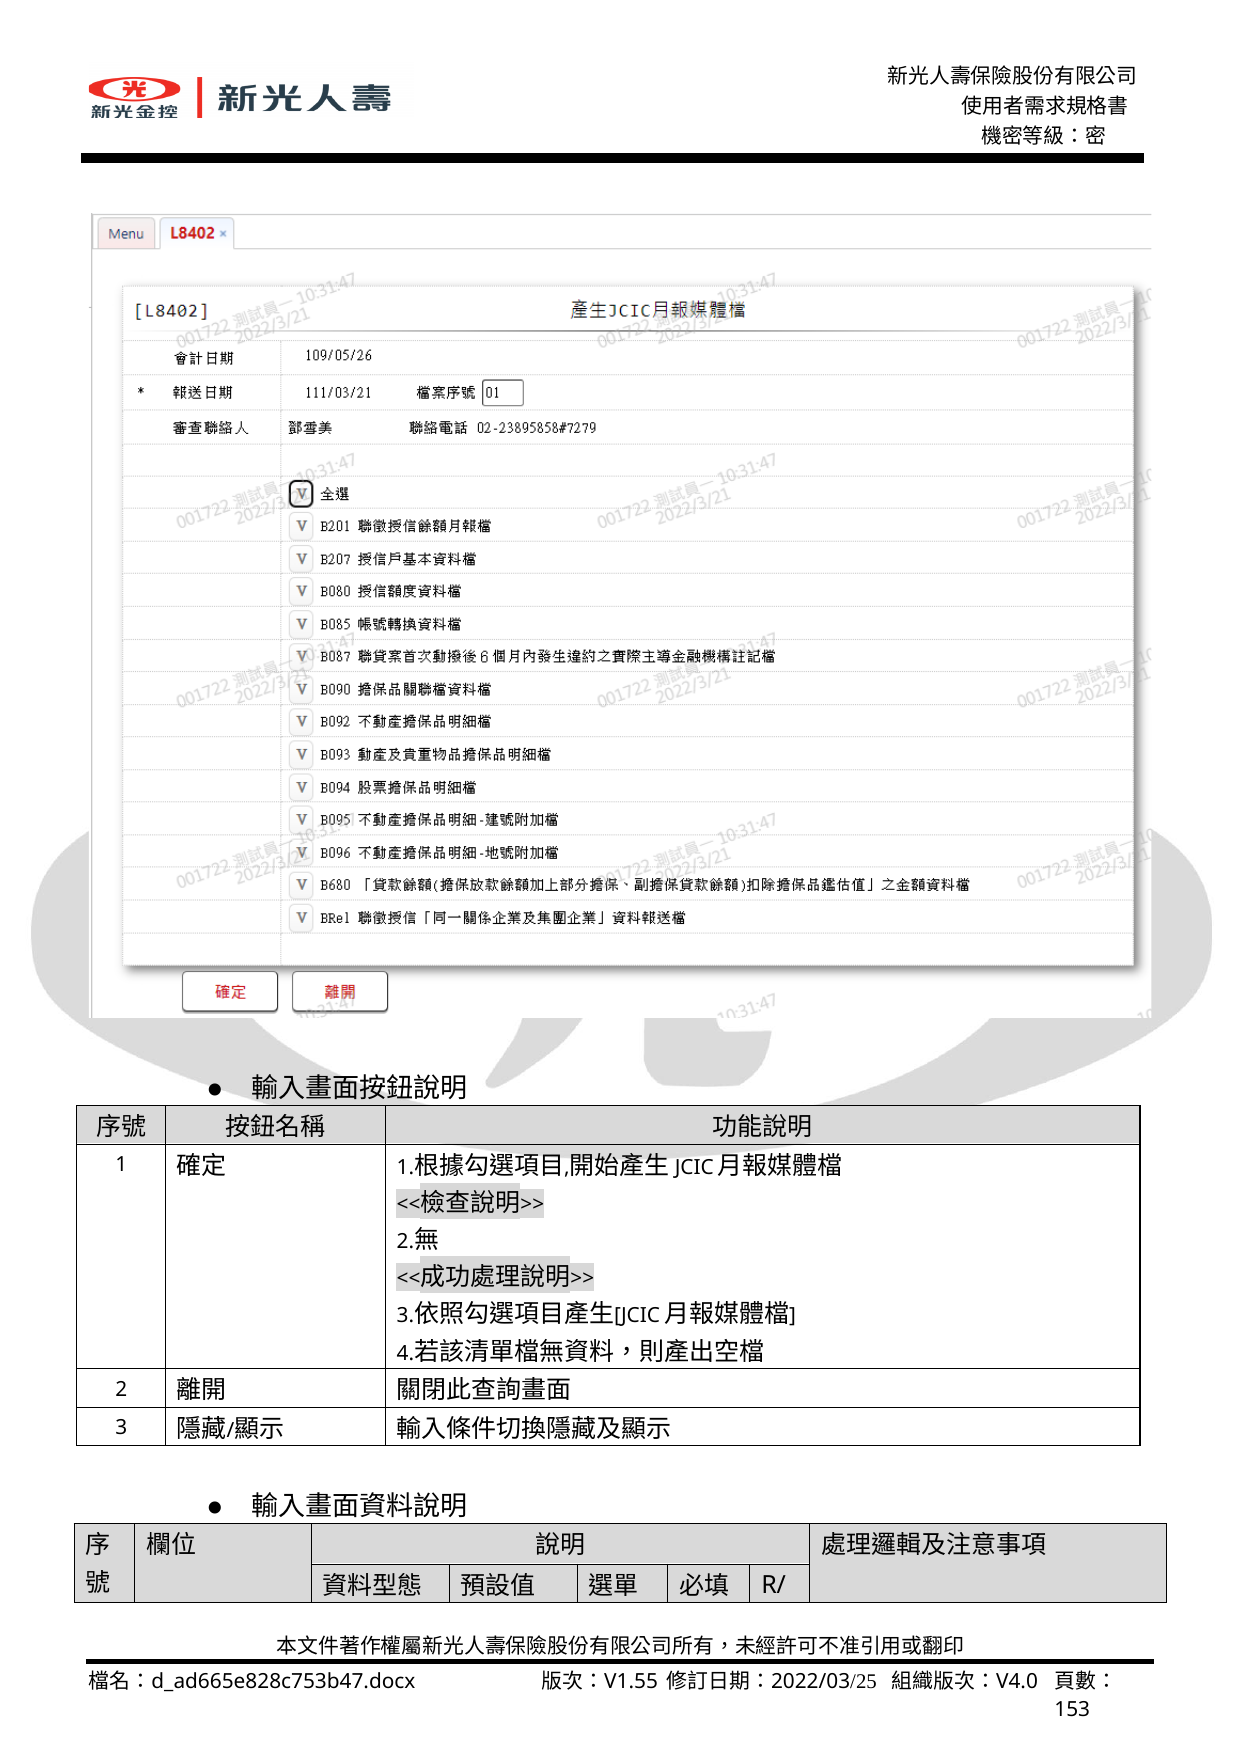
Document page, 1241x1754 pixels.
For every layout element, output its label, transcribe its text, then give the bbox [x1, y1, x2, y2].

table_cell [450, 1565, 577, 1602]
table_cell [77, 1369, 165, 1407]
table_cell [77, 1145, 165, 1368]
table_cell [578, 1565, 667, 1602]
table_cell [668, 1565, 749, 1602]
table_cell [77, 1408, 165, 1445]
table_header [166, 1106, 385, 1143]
picture [88, 61, 414, 118]
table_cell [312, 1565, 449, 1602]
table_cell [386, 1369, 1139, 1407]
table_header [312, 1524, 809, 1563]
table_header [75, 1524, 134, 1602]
list 輸入畫面按鈕說明 [207, 1066, 1152, 1105]
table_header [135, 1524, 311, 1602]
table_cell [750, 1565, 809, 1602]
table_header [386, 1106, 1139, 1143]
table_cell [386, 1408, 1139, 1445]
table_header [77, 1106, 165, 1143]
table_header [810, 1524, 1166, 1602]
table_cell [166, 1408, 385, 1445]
list 輸入畫面資料說明 [207, 1484, 1152, 1523]
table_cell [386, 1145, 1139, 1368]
picture [25, 213, 1215, 1166]
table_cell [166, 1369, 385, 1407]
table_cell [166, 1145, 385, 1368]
